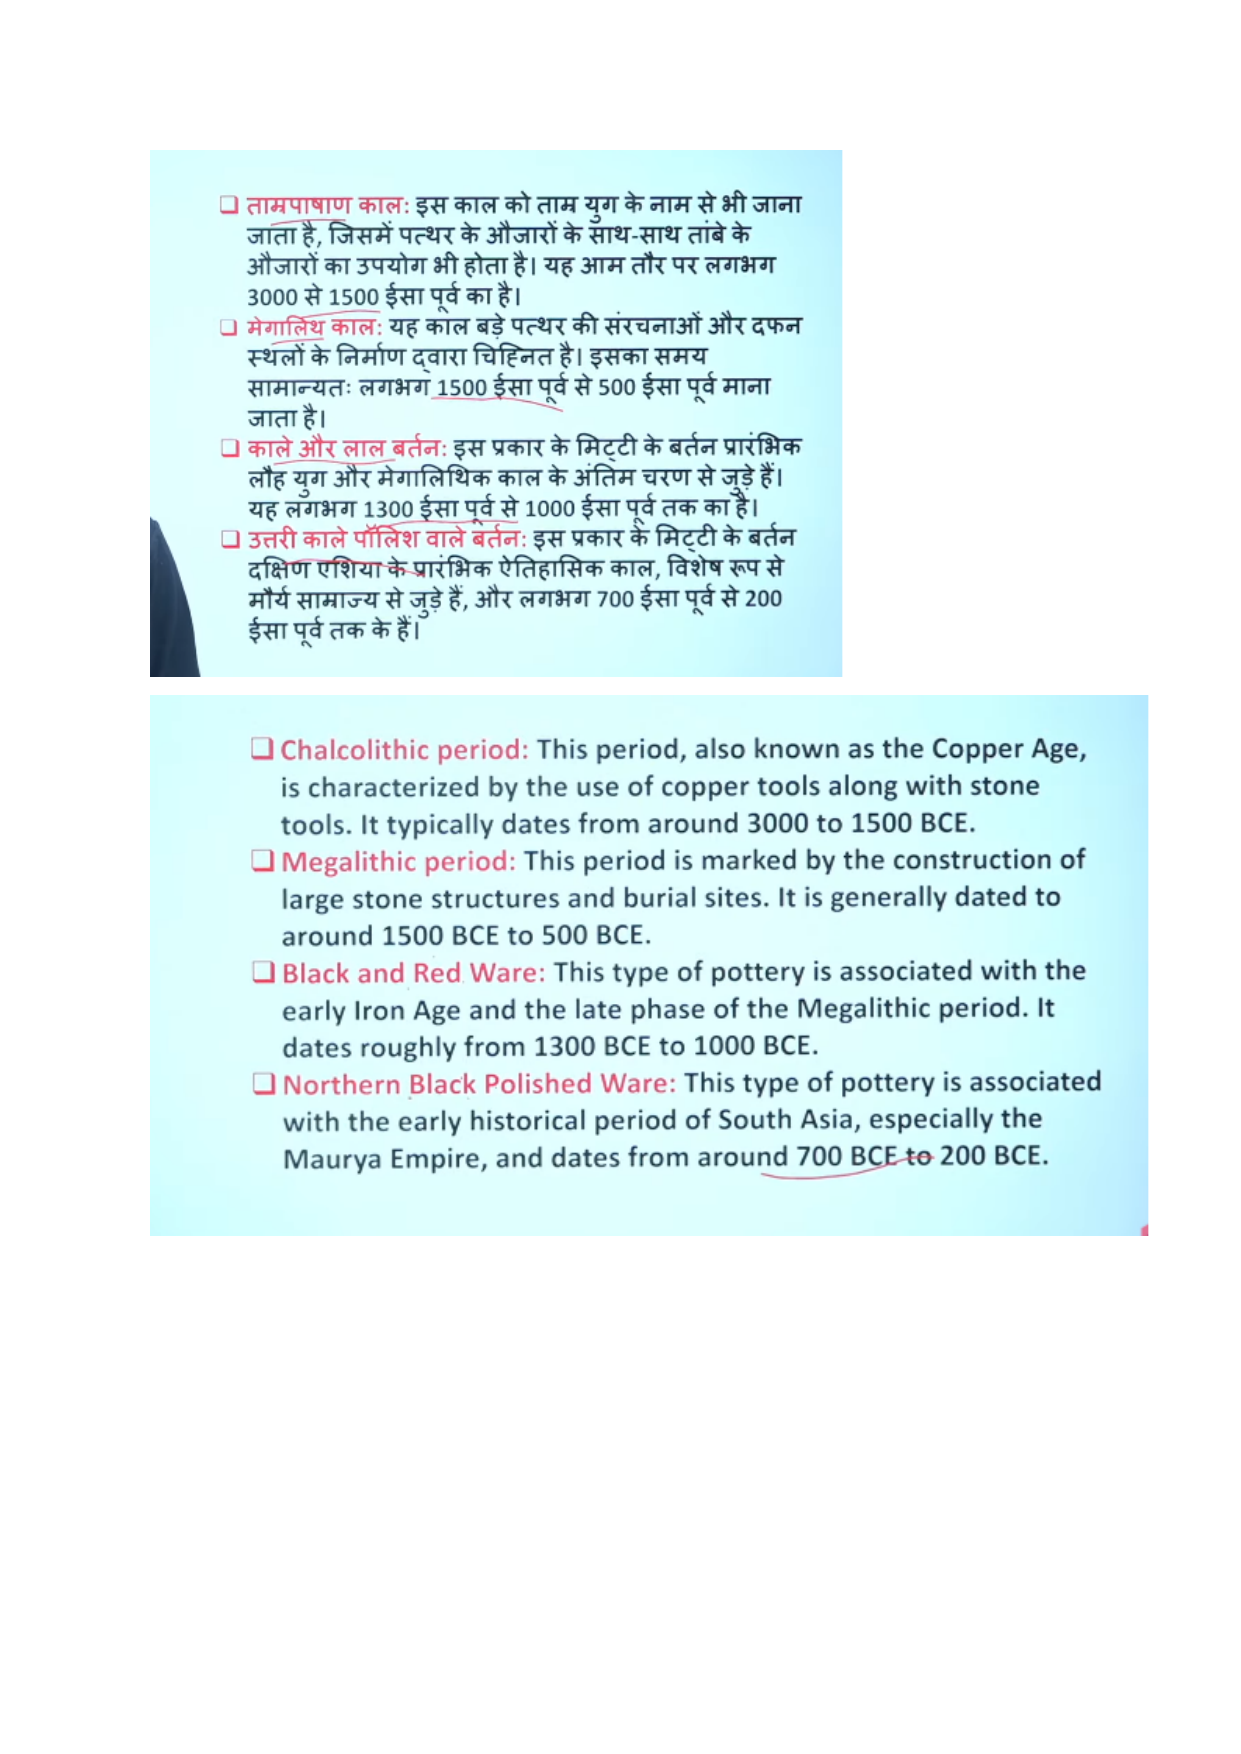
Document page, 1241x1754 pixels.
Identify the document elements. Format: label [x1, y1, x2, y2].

picture [150, 695, 1149, 1236]
picture [150, 150, 843, 677]
